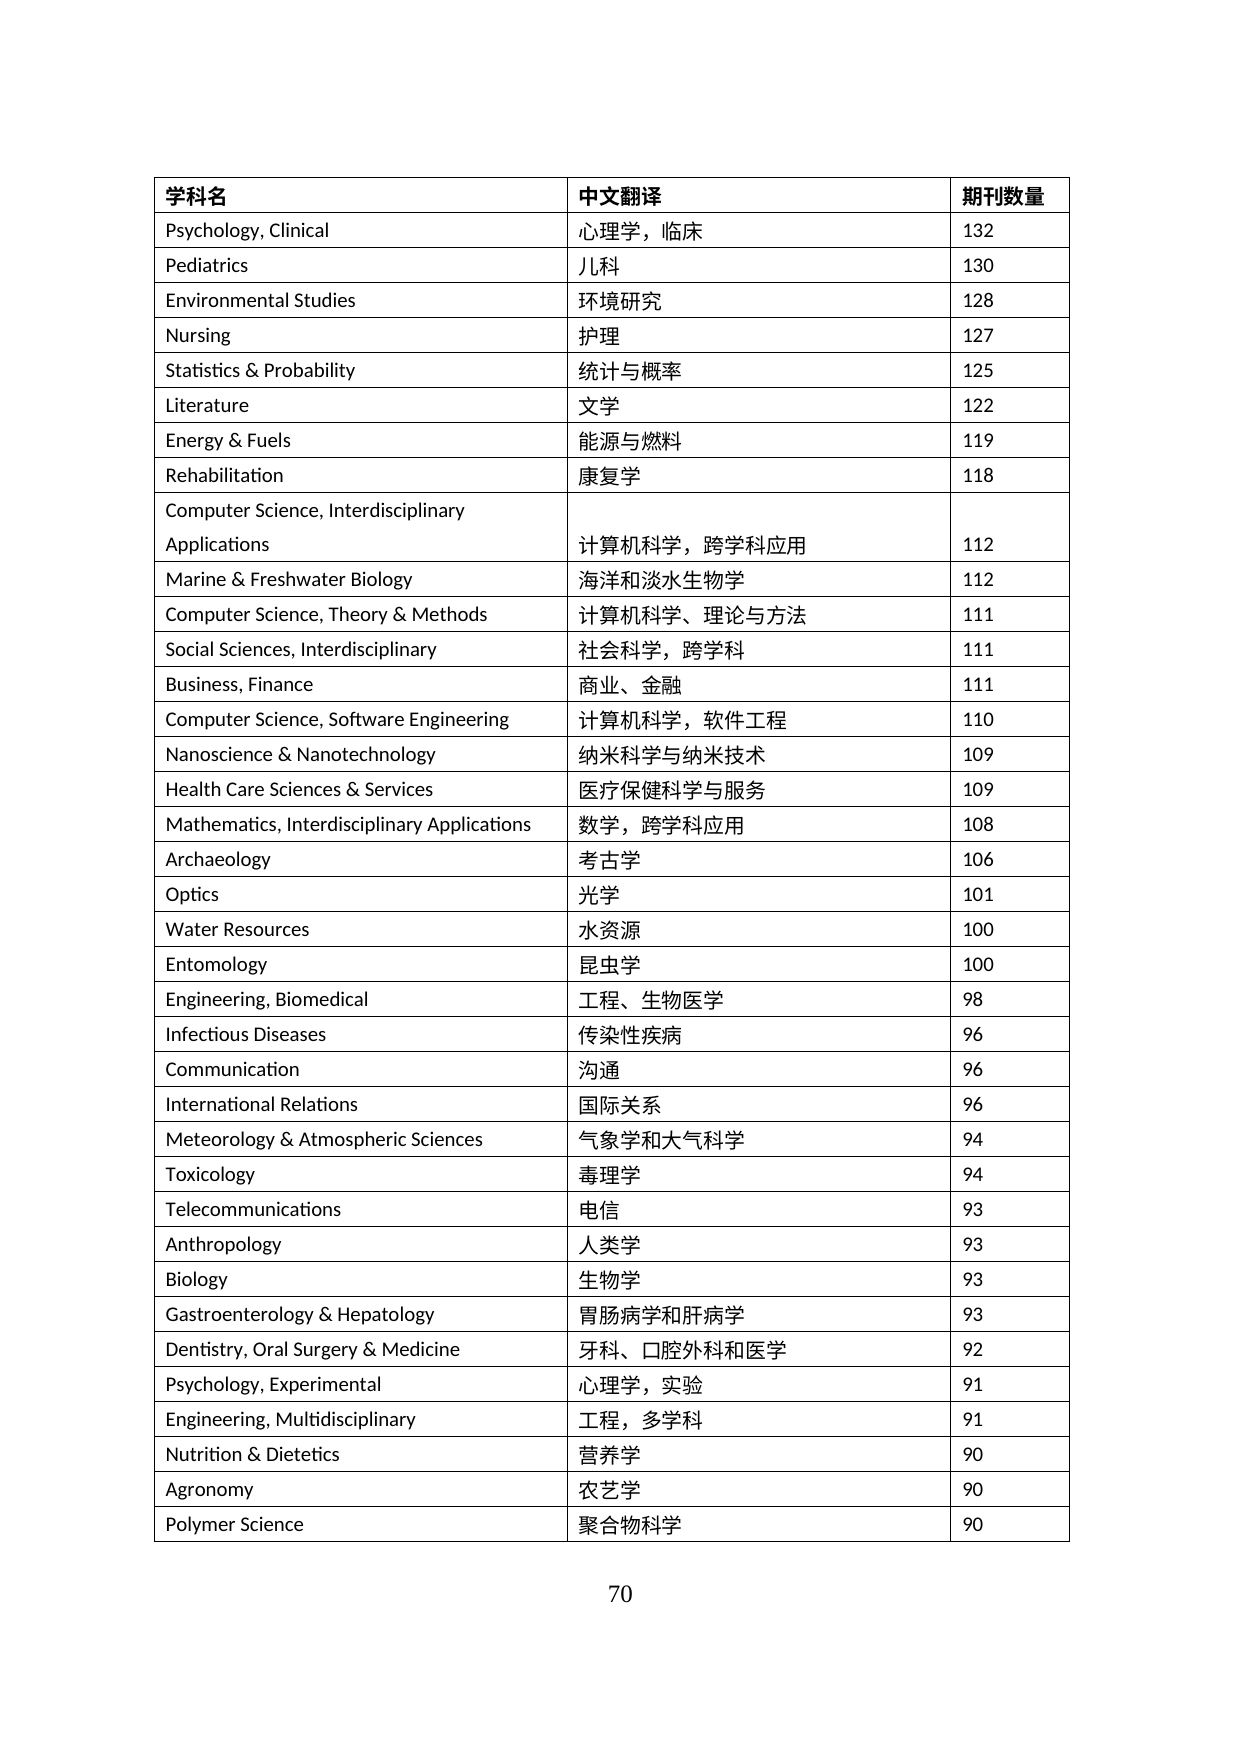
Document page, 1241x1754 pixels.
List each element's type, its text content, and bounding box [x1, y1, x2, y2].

table_cell Biology [155, 1262, 567, 1296]
table_cell 132 [951, 213, 1069, 247]
table_cell 海洋和淡水生物学 [568, 562, 950, 596]
table_cell 人类学 [568, 1227, 950, 1261]
table_cell 传染性疾病 [568, 1017, 950, 1051]
table_cell 计算机科学，软件工程 [568, 702, 950, 736]
table_cell 能源与燃料 [568, 423, 950, 457]
table_cell 90 [951, 1472, 1069, 1506]
table_cell Energy & Fuels [155, 423, 567, 457]
table_cell 胃肠病学和肝病学 [568, 1297, 950, 1331]
table_cell 牙科、口腔外科和医学 [568, 1332, 950, 1366]
table_cell Literature [155, 388, 567, 422]
table_cell Marine & Freshwater Biology [155, 562, 567, 596]
table_cell 100 [951, 912, 1069, 946]
table_cell Telecommunications [155, 1192, 567, 1226]
table_cell Psychology, Experimental [155, 1367, 567, 1401]
table_cell Water Resources [155, 912, 567, 946]
table_cell 96 [951, 1087, 1069, 1121]
table_cell 93 [951, 1192, 1069, 1226]
table_cell 国际关系 [568, 1087, 950, 1121]
table_cell 90 [951, 1437, 1069, 1471]
table_cell 儿科 [568, 248, 950, 282]
table_cell 计算机科学，跨学科应用 [568, 493, 950, 561]
table_cell Business, Finance [155, 667, 567, 701]
table_header 期刊数量 [951, 178, 1069, 212]
table_cell 商业、金融 [568, 667, 950, 701]
table_cell Infectious Diseases [155, 1017, 567, 1051]
table_cell Computer Science, Software Engineering [155, 702, 567, 736]
table_cell 111 [951, 632, 1069, 666]
table_cell Nursing [155, 318, 567, 352]
table_cell Psychology, Clinical [155, 213, 567, 247]
table_cell 康复学 [568, 458, 950, 492]
table_cell 127 [951, 318, 1069, 352]
table_cell Agronomy [155, 1472, 567, 1506]
table_cell 气象学和大气科学 [568, 1122, 950, 1156]
table_cell Health Care Sciences & Services [155, 772, 567, 806]
table_cell Computer Science, Theory & Methods [155, 597, 567, 631]
table_cell 聚合物科学 [568, 1507, 950, 1541]
table_cell Social Sciences, Interdisciplinary [155, 632, 567, 666]
table_cell 119 [951, 423, 1069, 457]
table_cell Environmental Studies [155, 283, 567, 317]
table_cell 118 [951, 458, 1069, 492]
table_cell 122 [951, 388, 1069, 422]
table_cell 94 [951, 1122, 1069, 1156]
table_cell Nutrition & Dietetics [155, 1437, 567, 1471]
table_cell 94 [951, 1157, 1069, 1191]
table_cell 工程、生物医学 [568, 982, 950, 1016]
table_cell 93 [951, 1227, 1069, 1261]
table_cell Nanoscience & Nanotechnology [155, 737, 567, 771]
table_cell 125 [951, 353, 1069, 387]
table_cell Statistics & Probability [155, 353, 567, 387]
table_cell 纳米科学与纳米技术 [568, 737, 950, 771]
table_cell 农艺学 [568, 1472, 950, 1506]
table_cell 工程，多学科 [568, 1402, 950, 1436]
table_cell 环境研究 [568, 283, 950, 317]
table_cell Communication [155, 1052, 567, 1086]
table_cell International Relations [155, 1087, 567, 1121]
table_cell 96 [951, 1017, 1069, 1051]
table_cell 91 [951, 1402, 1069, 1436]
table_cell 文学 [568, 388, 950, 422]
table_cell 心理学，临床 [568, 213, 950, 247]
table_cell 光学 [568, 877, 950, 911]
table_cell 98 [951, 982, 1069, 1016]
table_cell 100 [951, 947, 1069, 981]
table_cell 109 [951, 772, 1069, 806]
table_cell 护理 [568, 318, 950, 352]
table_cell Anthropology [155, 1227, 567, 1261]
table_cell 计算机科学、理论与方法 [568, 597, 950, 631]
table_cell Archaeology [155, 842, 567, 876]
table_cell 营养学 [568, 1437, 950, 1471]
table_cell Polymer Science [155, 1507, 567, 1541]
table_cell 101 [951, 877, 1069, 911]
table_cell 111 [951, 597, 1069, 631]
table_cell 沟通 [568, 1052, 950, 1086]
table_cell 130 [951, 248, 1069, 282]
table_cell 医疗保健科学与服务 [568, 772, 950, 806]
table_cell Computer Science, Interdisciplinary Applications [155, 493, 567, 561]
table_cell 电信 [568, 1192, 950, 1226]
table_cell 生物学 [568, 1262, 950, 1296]
table_cell 112 [951, 562, 1069, 596]
table_cell 106 [951, 842, 1069, 876]
table_cell 91 [951, 1367, 1069, 1401]
table_cell 昆虫学 [568, 947, 950, 981]
table_cell 93 [951, 1262, 1069, 1296]
table_cell Rehabilitation [155, 458, 567, 492]
table_cell Entomology [155, 947, 567, 981]
table_cell 108 [951, 807, 1069, 841]
table_header 中文翻译 [568, 178, 950, 212]
table_cell 112 [951, 493, 1069, 561]
table_header 学科名 [155, 178, 567, 212]
table_cell Mathematics, Interdisciplinary Applications [155, 807, 567, 841]
table_cell Toxicology [155, 1157, 567, 1191]
table_cell 111 [951, 667, 1069, 701]
table_cell 92 [951, 1332, 1069, 1366]
table_cell 数学，跨学科应用 [568, 807, 950, 841]
table_cell 考古学 [568, 842, 950, 876]
table_cell 心理学，实验 [568, 1367, 950, 1401]
table_cell 110 [951, 702, 1069, 736]
table_cell 水资源 [568, 912, 950, 946]
table_cell Meteorology & Atmospheric Sciences [155, 1122, 567, 1156]
table_cell Engineering, Biomedical [155, 982, 567, 1016]
table_cell 统计与概率 [568, 353, 950, 387]
table_cell 93 [951, 1297, 1069, 1331]
table_cell 128 [951, 283, 1069, 317]
table_cell 毒理学 [568, 1157, 950, 1191]
table_cell Gastroenterology & Hepatology [155, 1297, 567, 1331]
table_cell Dentistry, Oral Surgery & Medicine [155, 1332, 567, 1366]
table_cell 96 [951, 1052, 1069, 1086]
table_cell Pediatrics [155, 248, 567, 282]
table_cell Optics [155, 877, 567, 911]
table_cell 社会科学，跨学科 [568, 632, 950, 666]
table_cell 109 [951, 737, 1069, 771]
table_cell 90 [951, 1507, 1069, 1541]
table_cell Engineering, Multidisciplinary [155, 1402, 567, 1436]
